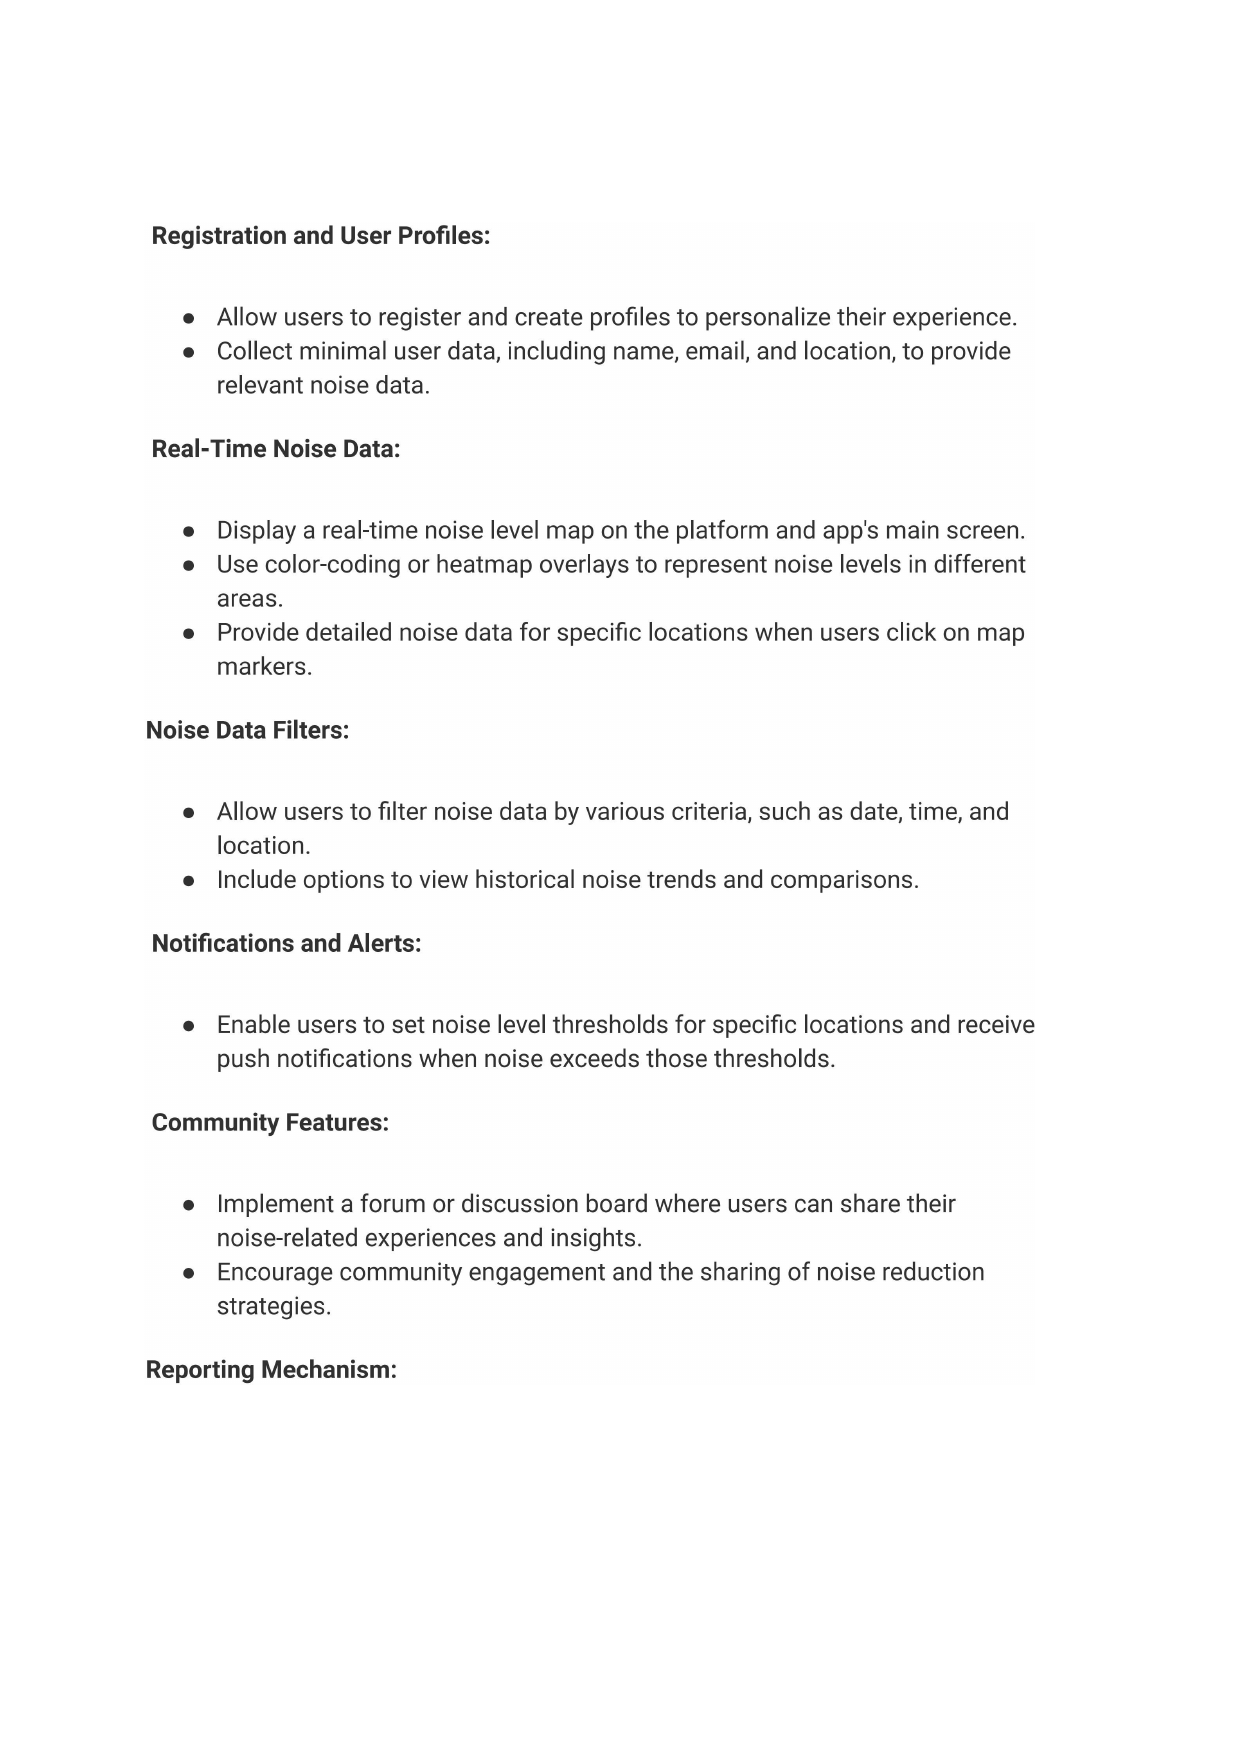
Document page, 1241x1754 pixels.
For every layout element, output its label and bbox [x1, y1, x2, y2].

picture [144, 222, 1035, 1385]
